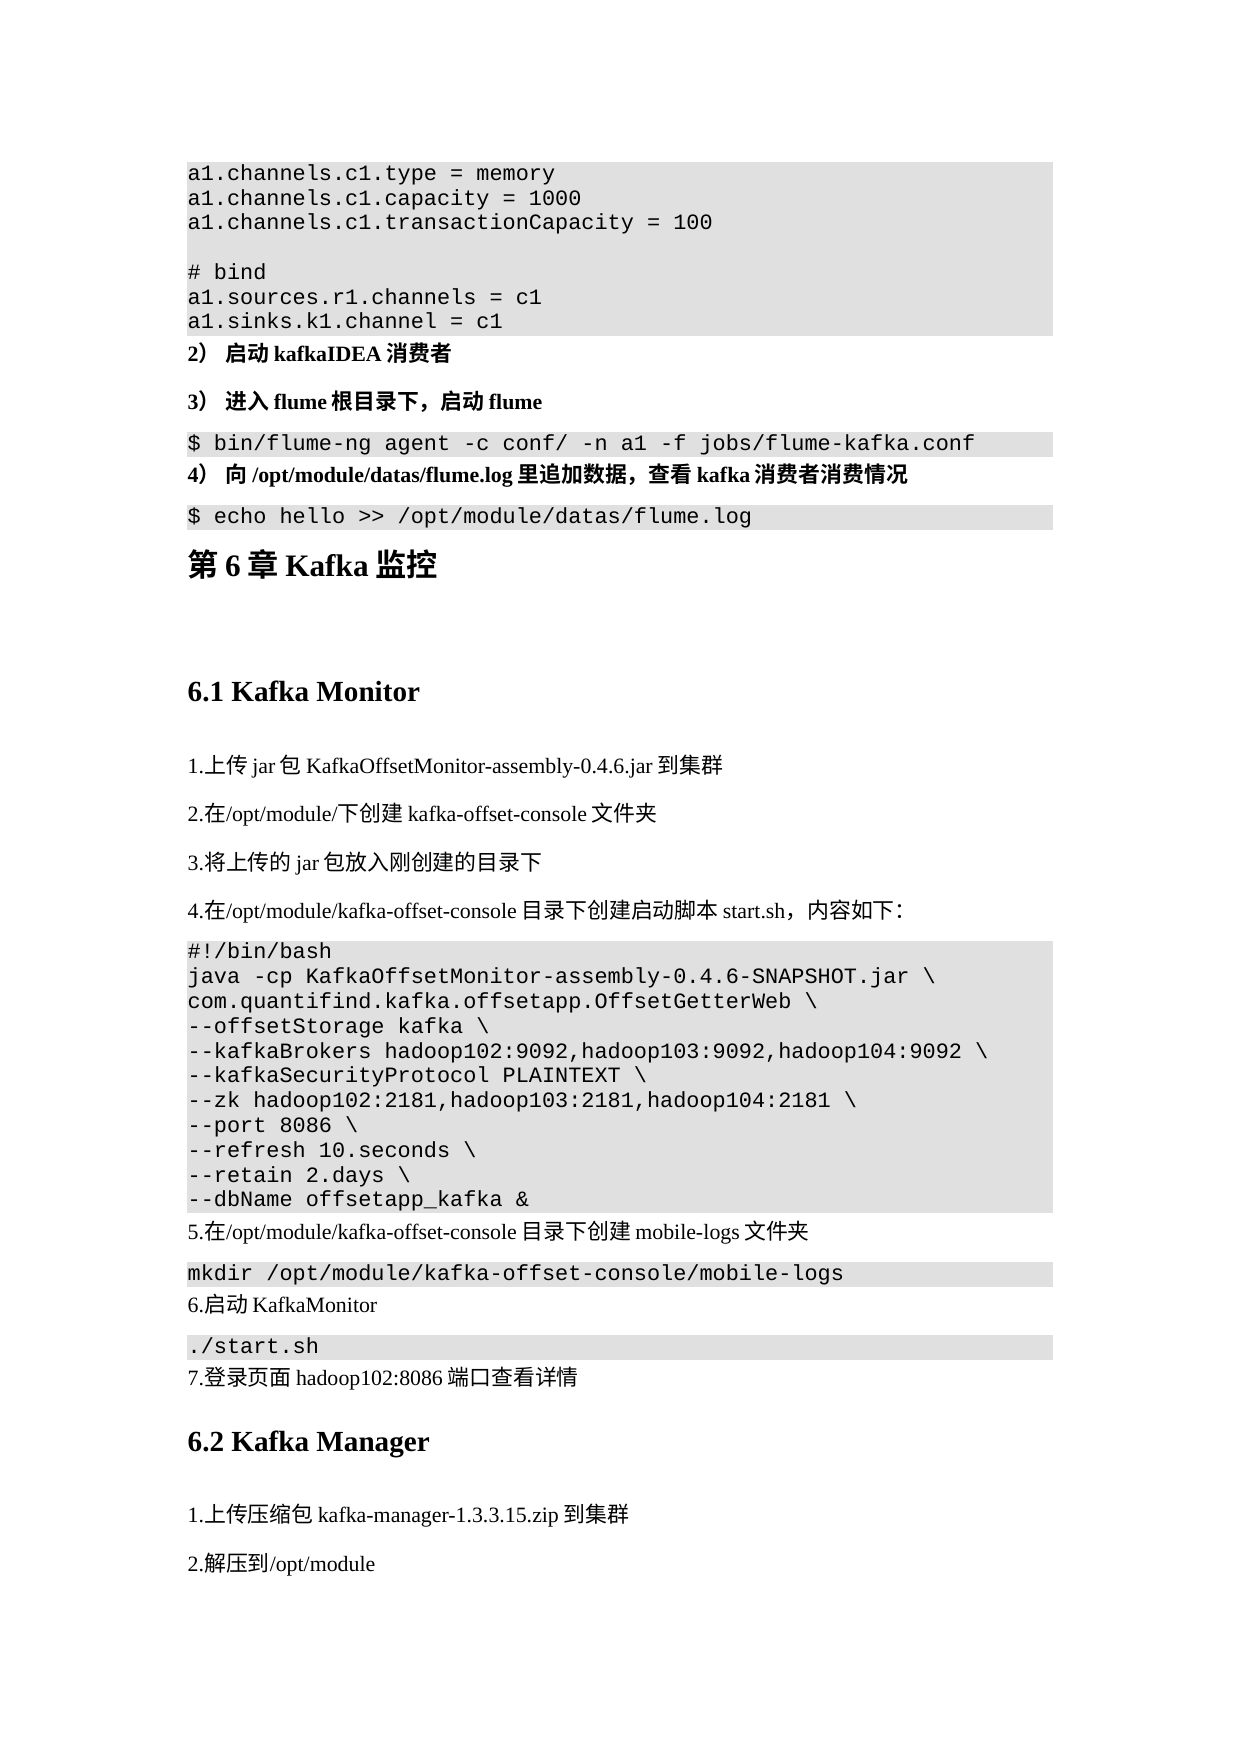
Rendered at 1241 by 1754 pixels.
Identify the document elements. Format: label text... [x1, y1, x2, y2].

text $ bin/flume-ng agent -c conf/ -n a1 -f jobs/flume-kafka.conf [187, 432, 1053, 457]
text 2） 启动kafkaIDEA消费者 [187, 336, 1053, 368]
text 6.启动KafkaMonitor [187, 1287, 1053, 1319]
text --kafkaSecurityProtocol PLAINTEXT \ [187, 1065, 1053, 1089]
text # bind [187, 261, 1053, 286]
text com.quantifind.kafka.offsetapp.OffsetGetterWeb \ [187, 990, 1053, 1015]
text #!/bin/bash [187, 941, 1053, 966]
text --refresh 10.seconds \ [187, 1139, 1053, 1164]
text 2.在/opt/module/下创建kafka-offset-console文件夹 [187, 796, 1053, 828]
subtitle 6.1 Kafka Monitor [187, 658, 1053, 723]
text --dbName offsetapp_kafka & [187, 1189, 1053, 1213]
text a1.sinks.k1.channel = c1 [187, 311, 1053, 336]
text 1.上传jar包KafkaOffsetMonitor-assembly-0.4.6.jar到集群 [187, 747, 1053, 780]
text a1.channels.c1.capacity = 1000 [187, 187, 1053, 212]
text mkdir /opt/module/kafka-offset-console/mobile-logs [187, 1262, 1053, 1287]
text a1.channels.c1.transactionCapacity = 100 [187, 212, 1053, 236]
subtitle 6.2 Kafka Manager [187, 1408, 1053, 1473]
text 4.在/opt/module/kafka-offset-console目录下创建启动脚本start.sh，内容如下： [187, 892, 1053, 925]
text 3.将上传的jar包放入刚创建的目录下 [187, 844, 1053, 877]
text --zk hadoop102:2181,hadoop103:2181,hadoop104:2181 \ [187, 1089, 1053, 1114]
text 2.解压到/opt/module [187, 1545, 1053, 1578]
text 4） 向 /opt/module/datas/flume.log里追加数据，查看kafka消费者消费情况 [187, 457, 1053, 489]
text $ echo hello >> /opt/module/datas/flume.log [187, 505, 1053, 530]
text ./start.sh [187, 1335, 1053, 1360]
text --kafkaBrokers hadoop102:9092,hadoop103:9092,hadoop104:9092 \ [187, 1040, 1053, 1065]
text a1.sources.r1.channels = c1 [187, 286, 1053, 311]
text 5.在/opt/module/kafka-offset-console目录下创建mobile-logs文件夹 [187, 1213, 1053, 1246]
subtitle 第6章 Kafka监控 [187, 530, 1053, 595]
text 7.登录页面hadoop102:8086端口查看详情 [187, 1360, 1053, 1392]
text --offsetStorage kafka \ [187, 1015, 1053, 1040]
text a1.channels.c1.type = memory [187, 162, 1053, 187]
text --retain 2.days \ [187, 1164, 1053, 1189]
text java -cp KafkaOffsetMonitor-assembly-0.4.6-SNAPSHOT.jar \ [187, 966, 1053, 990]
text 3） 进入flume根目录下，启动flume [187, 384, 1053, 416]
text 1.上传压缩包kafka-manager-1.3.3.15.zip到集群 [187, 1497, 1053, 1529]
text --port 8086 \ [187, 1114, 1053, 1139]
